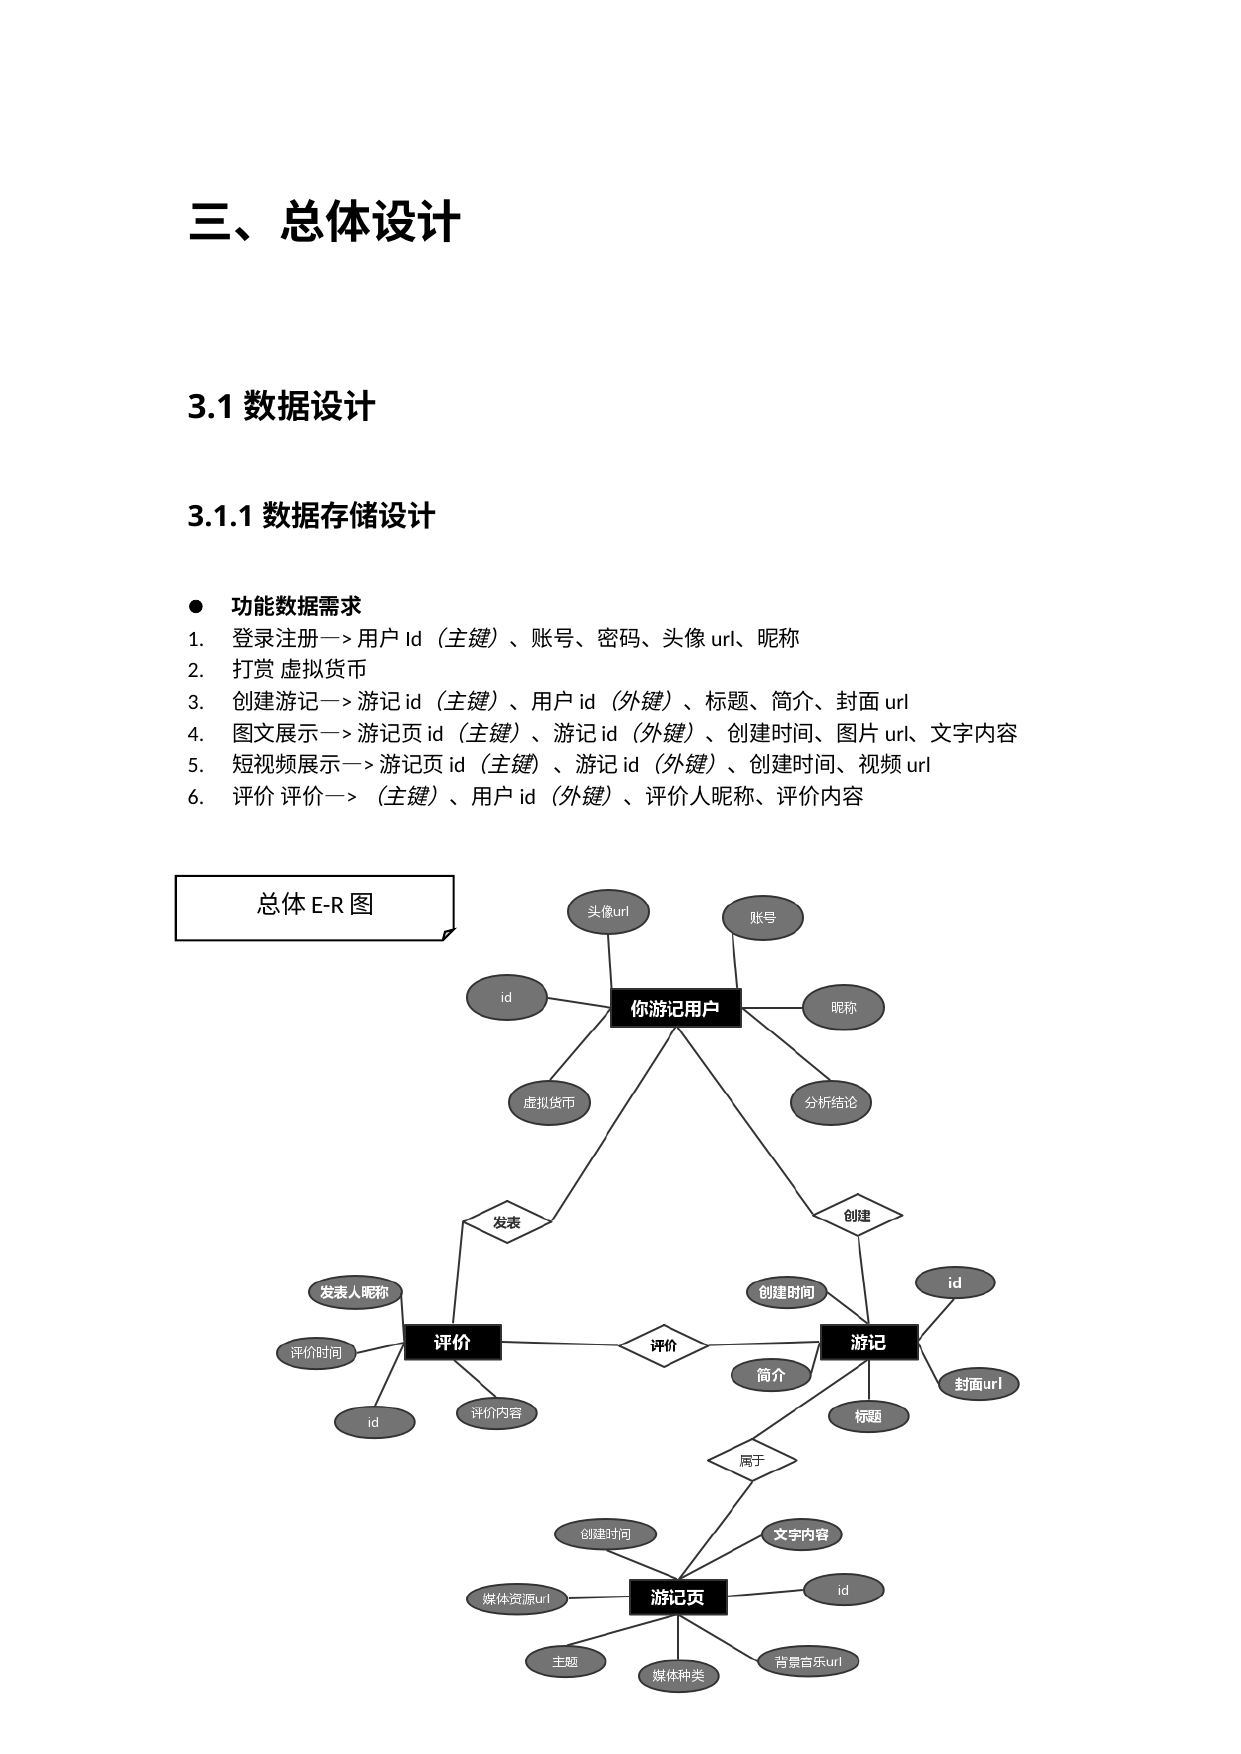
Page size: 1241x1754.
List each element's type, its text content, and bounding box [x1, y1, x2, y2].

subtitle 3.1 数据设计 [187, 380, 1053, 428]
list 短视频展示—> 游记页id（主键）、游记id（外键）、创建时间、视频url [187, 747, 1053, 779]
subtitle 三、总体设计 [187, 185, 1053, 252]
picture [229, 842, 1048, 1722]
subtitle 3.1.1 数据存储设计 [187, 493, 1053, 535]
list 创建游记—> 游记id（主键）、用户id（外键）、标题、简介、封面url [187, 684, 1053, 716]
list 功能数据需求 [187, 589, 1053, 621]
list 打赏 虚拟货币 [187, 652, 1053, 684]
list 图文展示—> 游记页id（主键）、游记id（外键）、创建时间、图片url、文字内容 [187, 716, 1053, 747]
list 评价 评价—> （主键）、用户id（外键）、评价人昵称、评价内容 [187, 779, 1053, 811]
list 登录注册—> 用户Id（主键）、账号、密码、头像url、昵称 [187, 621, 1053, 652]
